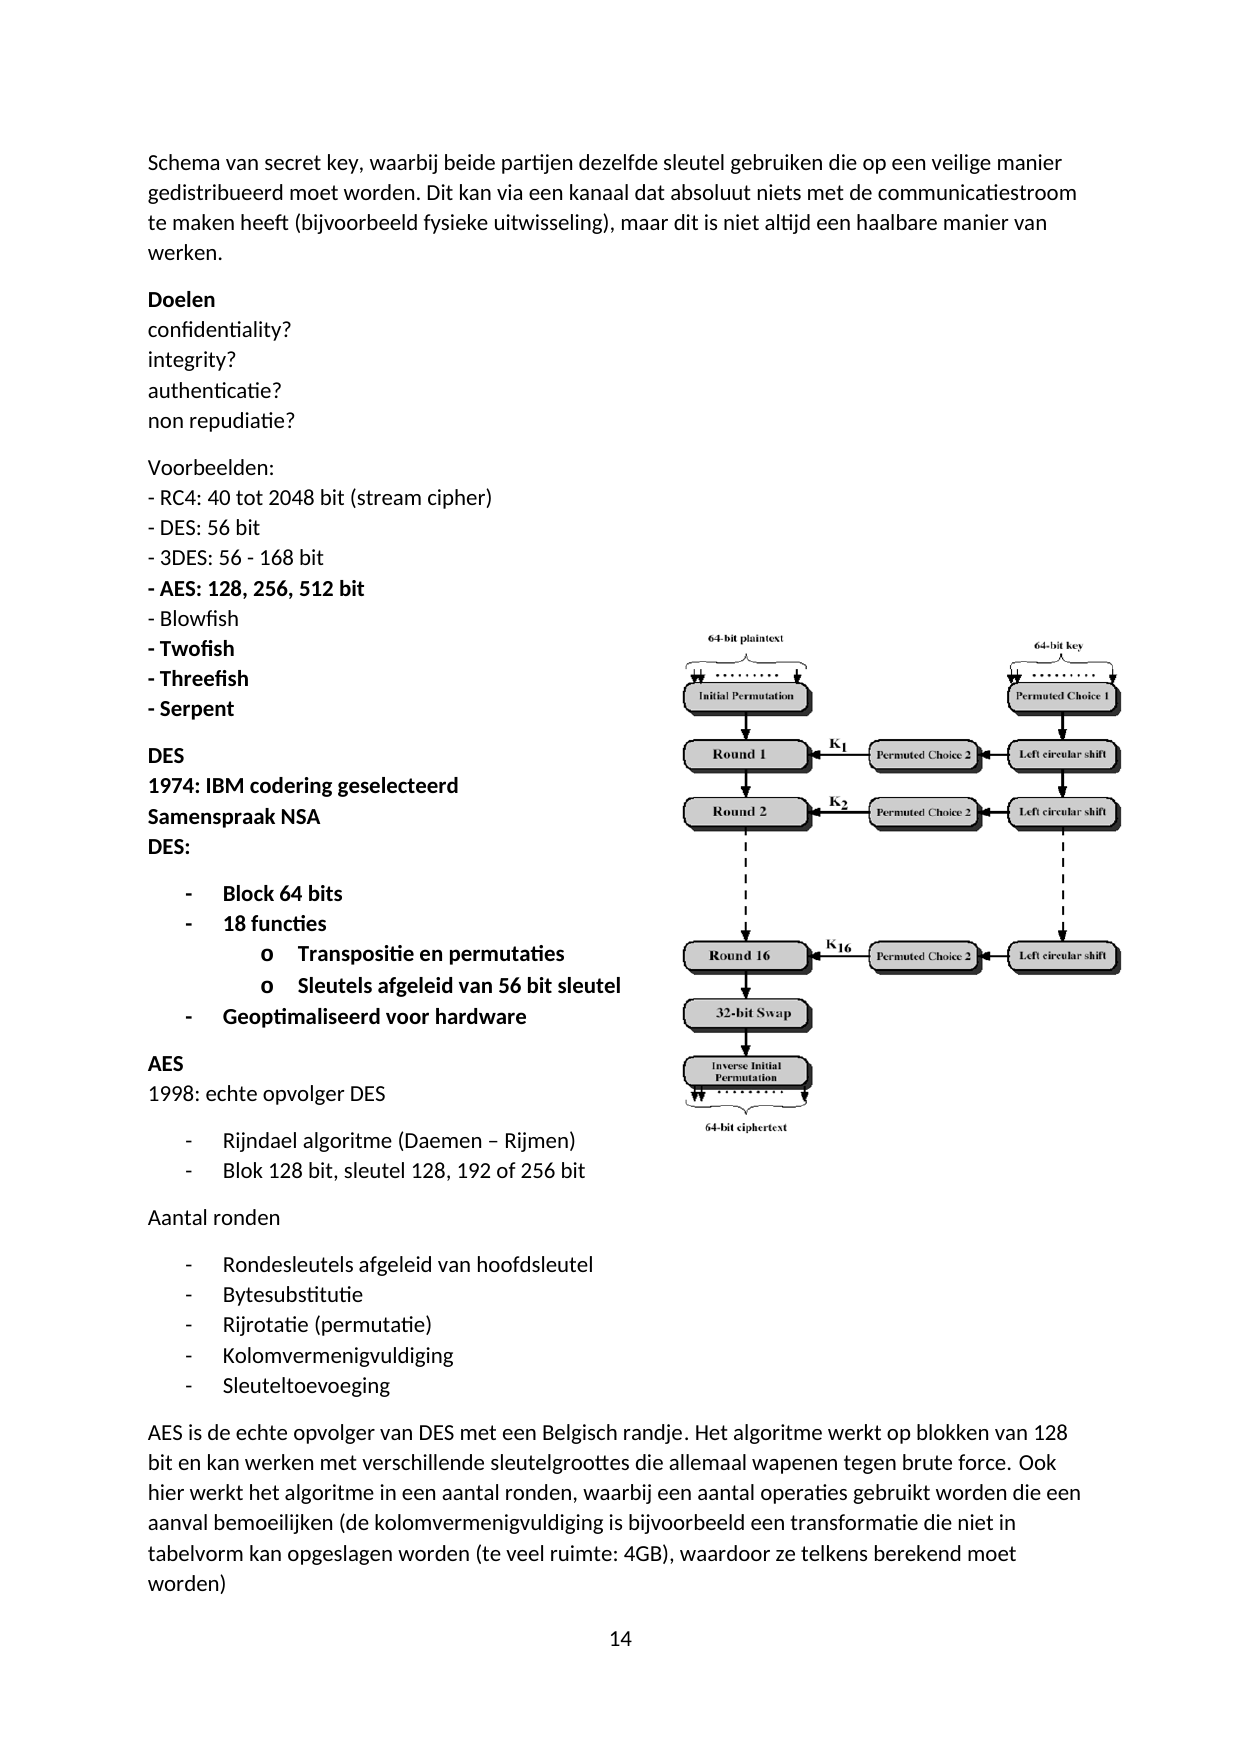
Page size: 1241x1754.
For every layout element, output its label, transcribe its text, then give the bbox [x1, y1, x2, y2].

list Geoptimaliseerd voor hardware [185, 1002, 1093, 1030]
text AES is de echte opvolger van DES met een Belgisch randje. Het algoritme werkt op blokken van 128 bit en kan werken met verschillende sleutelgroottes die allemaal wapenen tegen brute force. Ook hier werkt het algoritme in een aantal ronden, waarbij een aantal operaties gebruikt worden die een aanval bemoeilijken (de kolomvermenigvuldiging is bijvoorbeeld een transformatie die niet in tabelvorm kan opgeslagen worden (te veel ruimte: 4GB), waardoor ze telkens berekend moet worden) [148, 1418, 1093, 1597]
list Kolomvermenigvuldiging [185, 1341, 1093, 1369]
list Block 64 bits [185, 879, 1093, 907]
text Schema van secret key, waarbij beide partijen dezelfde sleutel gebruiken die op een veilige manier gedistribueerd moet worden. Dit kan via een kanaal dat absoluut niets met de communicatiestroom te maken heeft (bijvoorbeeld fysieke uitwisseling), maar dit is niet altijd een haalbare manier van werken. [148, 148, 1093, 266]
text Aantal ronden [148, 1203, 1093, 1231]
text DES 1974: IBM codering geselecteerd Samenspraak NSA DES: [148, 741, 1093, 860]
text Doelen confidentiality? integrity? authenticatie? non repudiatie? [148, 285, 1093, 434]
list Rijndael algoritme (Daemen – Rijmen) [185, 1126, 1093, 1154]
text Voorbeelden: - RC4: 40 tot 2048 bit (stream cipher) - DES: 56 bit - 3DES: 56 - 168 bit - AES: 128, 256, 512 bit - Blowfish - Twofish - Threefish - Serpent [148, 453, 1093, 722]
list 18 functies [185, 909, 1093, 937]
list Rijrotatie (permutatie) [185, 1311, 1093, 1338]
list Transpositie en permutaties [260, 939, 1093, 968]
list Bytesubstitutie [185, 1280, 1093, 1308]
list Sleuteltoevoeging [185, 1371, 1093, 1399]
list Rondesleutels afgeleid van hoofdsleutel [185, 1250, 1093, 1278]
picture [673, 627, 1126, 1140]
list Blok 128 bit, sleutel 128, 192 of 256 bit [185, 1156, 1093, 1184]
text AES 1998: echte opvolger DES [148, 1049, 1093, 1107]
list Sleutels afgeleid van 56 bit sleutel [260, 971, 1093, 1000]
